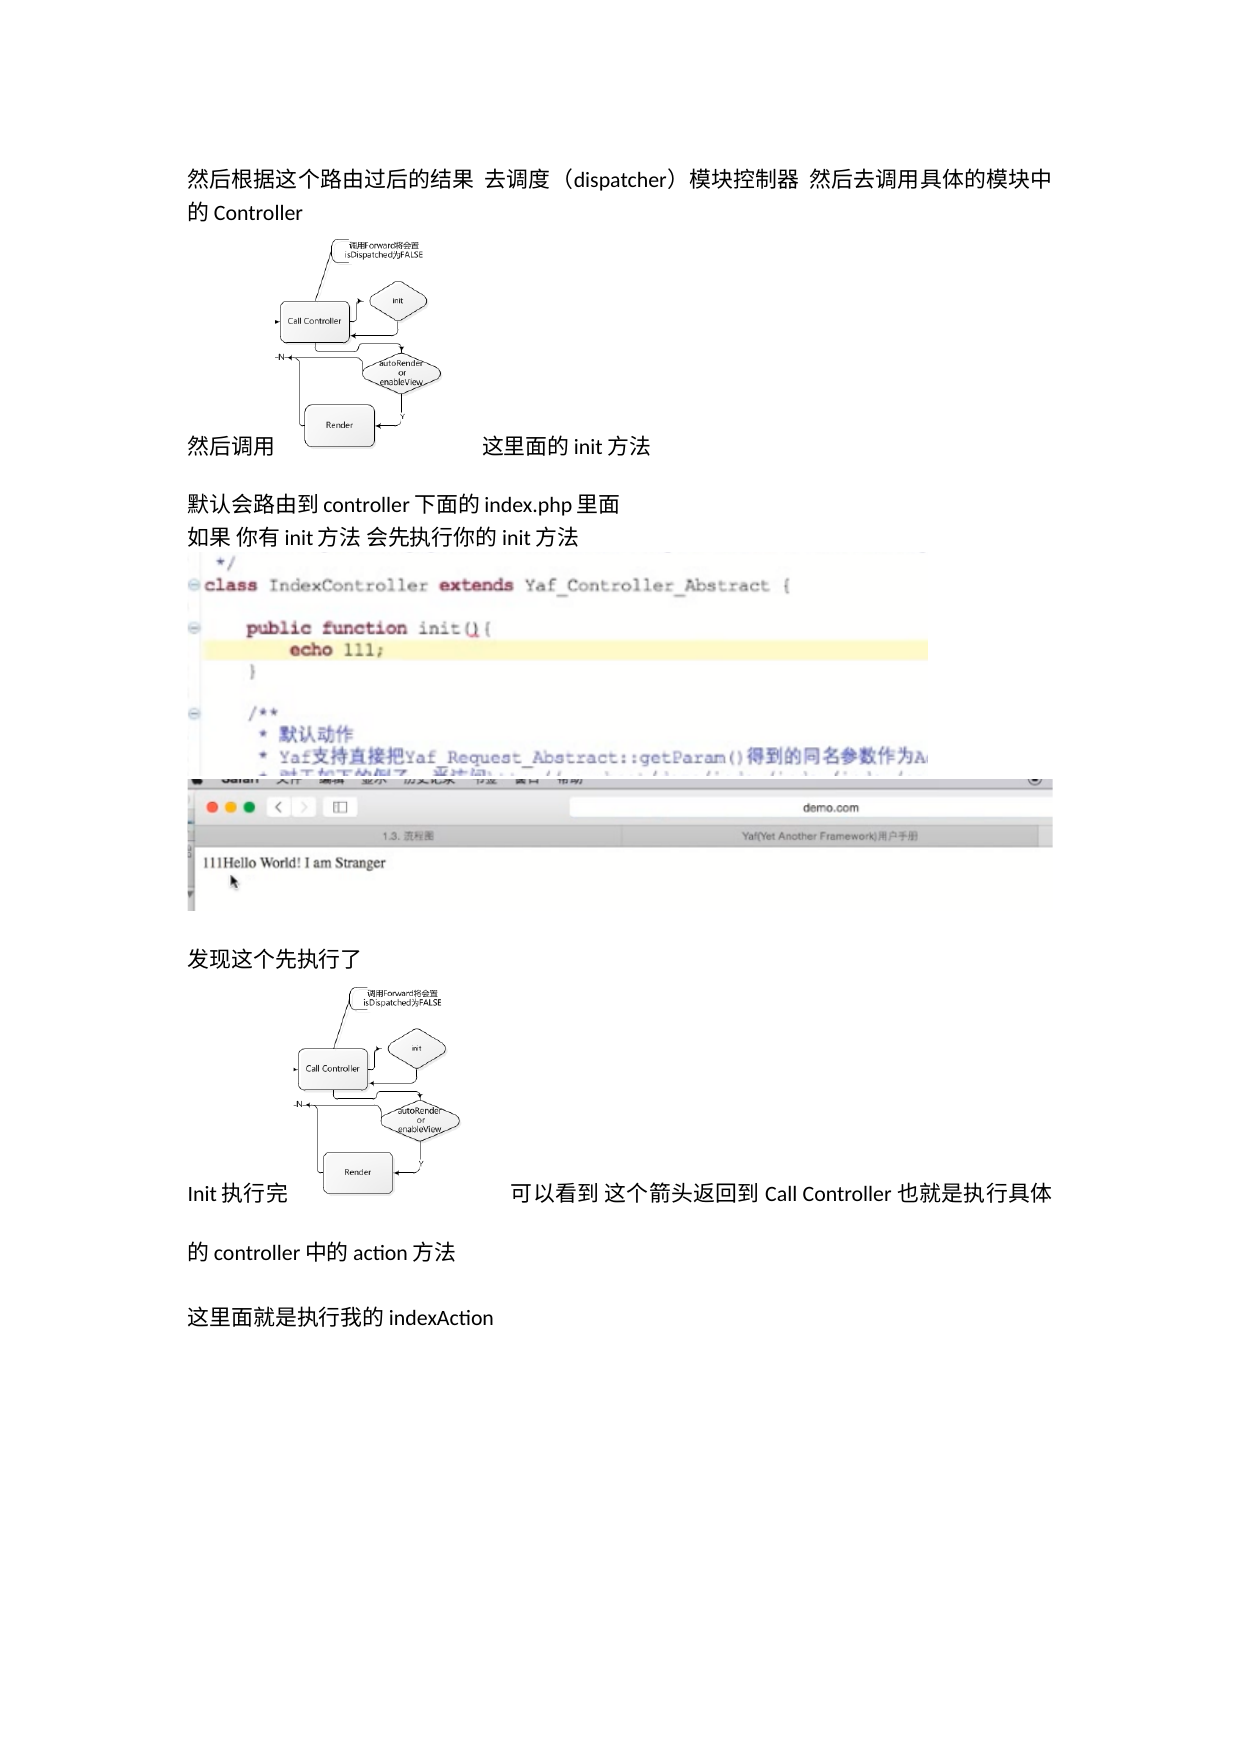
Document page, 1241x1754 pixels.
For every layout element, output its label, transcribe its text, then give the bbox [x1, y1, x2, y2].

text 发现这个先执行了 [187, 942, 1053, 974]
text 如果 你有init方法 会先执行你的init方法 [187, 519, 1053, 552]
picture [293, 974, 501, 1202]
text 然后调用这里面的init方法 [187, 227, 1053, 487]
picture [275, 227, 482, 455]
picture [187, 552, 928, 776]
picture [187, 779, 1053, 911]
text 这里面就是执行我的indexAction [187, 1299, 1053, 1332]
text 然后根据这个路由过后的结果 去调度（dispatcher）模块控制器 然后去调用具体的模块中的Controller [187, 162, 1053, 227]
text 默认会路由到controller下面的index.php里面 [187, 487, 1053, 519]
text Init执行完 可以看到 这个箭头返回到Call Controller 也就是执行具体的controller中的action方法 [187, 974, 1053, 1267]
